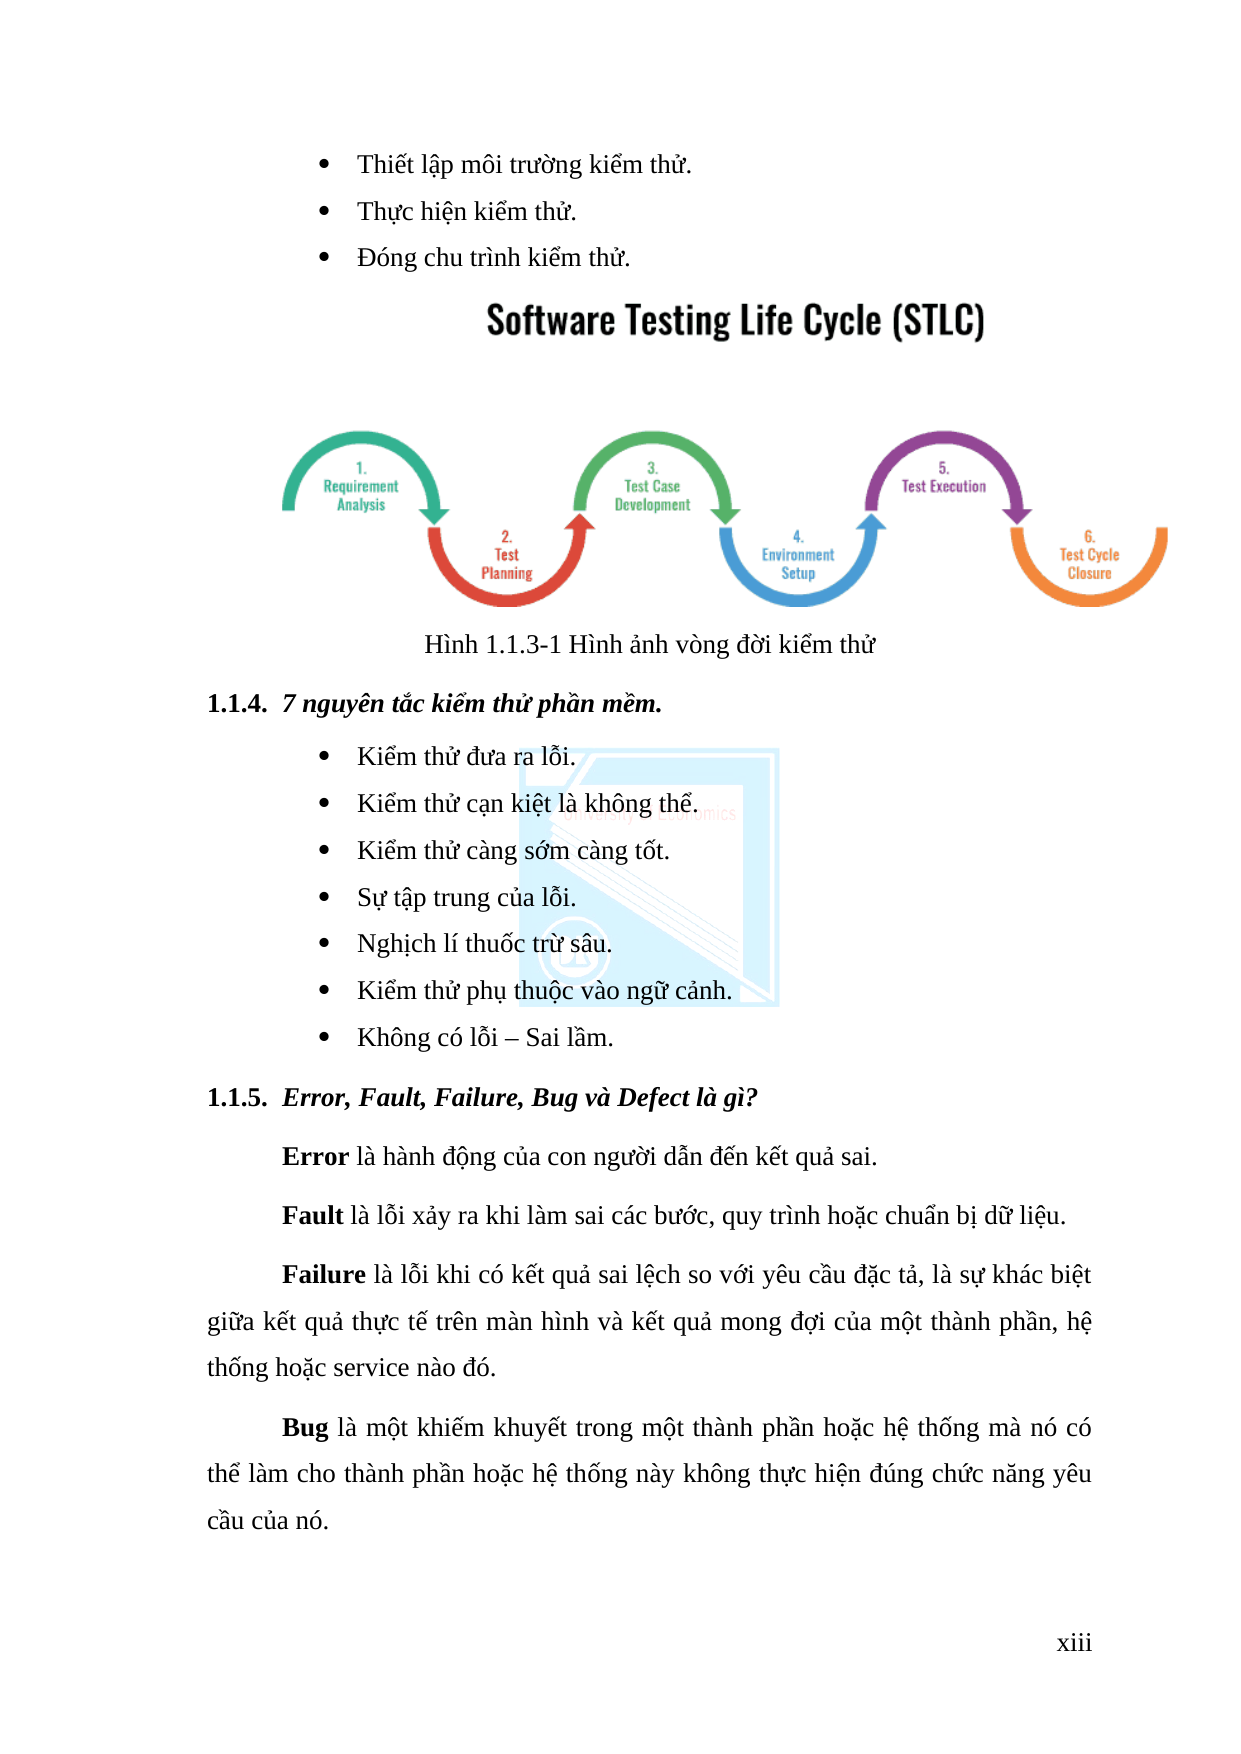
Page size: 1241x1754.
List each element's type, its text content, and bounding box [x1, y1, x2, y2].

list Thực hiện kiểm thử. [319, 194, 1092, 226]
text Error là hành động của con người dẫn đến kết quả sai. [207, 1140, 1092, 1171]
list Kiểm thử càng sớm càng tốt. [319, 834, 1092, 865]
subtitle 7 nguyên tắc kiểm thử phần mềm. [207, 687, 1092, 718]
text Bug là một khiếm khuyết trong một thành phần hoặc hệ thống mà nó có thể làm cho thành phần hoặc hệ thống này không thực hiện đúng chức năng yêu cầu của nó. [207, 1411, 1092, 1535]
picture [281, 300, 1168, 607]
list Đóng chu trình kiểm thử. [319, 241, 1092, 273]
list Kiểm thử đưa ra lỗi. [319, 740, 1092, 771]
subtitle Error, Fault, Failure, Bug và Defect là gì? [207, 1081, 1092, 1112]
list Kiểm thử phụ thuộc vào ngữ cảnh. [319, 974, 1092, 1006]
list Nghịch lí thuốc trừ sâu. [319, 928, 1092, 959]
text Fault là lỗi xảy ra khi làm sai các bước, quy trình hoặc chuẩn bị dữ liệu. [207, 1199, 1092, 1230]
text Failure là lỗi khi có kết quả sai lệch so với yêu cầu đặc tả, là sự khác biệt giữa kết quả thực tế trên màn hình và kết quả mong đợi của một thành phần, hệ thống hoặc service nào đó. [207, 1258, 1092, 1383]
list Không có lỗi – Sai lầm. [319, 1021, 1092, 1053]
list Kiểm thử cạn kiệt là không thể. [319, 787, 1092, 818]
list Thiết lập môi trường kiểm thử. [319, 148, 1092, 179]
list Sự tập trung của lỗi. [319, 881, 1092, 912]
